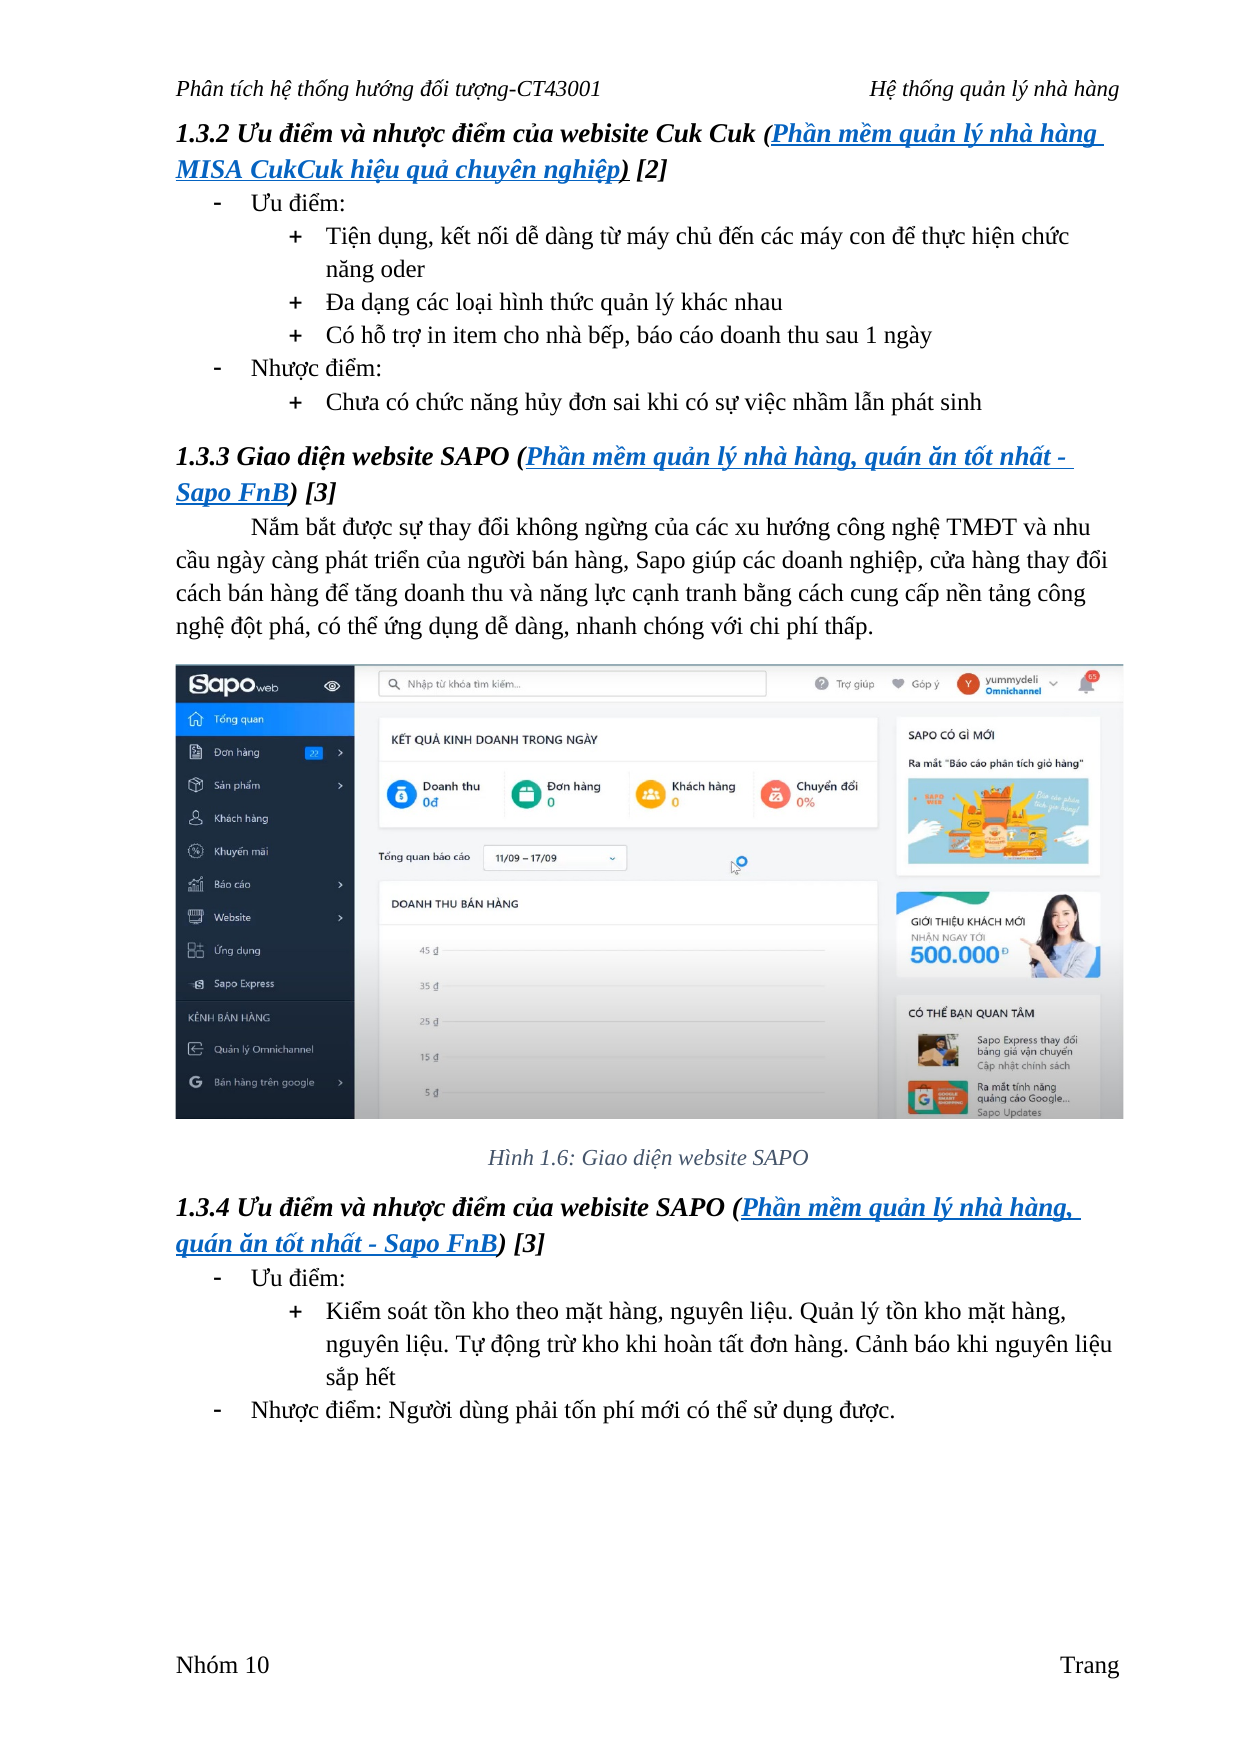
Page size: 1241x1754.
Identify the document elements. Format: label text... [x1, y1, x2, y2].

list Tiện dụng, kết nối dễ dàng từ máy chủ đến các máy con để thực hiện chức năng oder [288, 221, 1123, 283]
subtitle 1.3.3 Giao diện website SAPO (Phần mềm quản lý nhà hàng, quán ăn tốt nhất - Sapo FnB) [176, 440, 1123, 507]
list Kiểm soát tồn kho theo mặt hàng, nguyên liệu. Quản lý tồn kho mặt hàng, nguyên liệu. Tự động trừ kho khi hoàn tất đơn hàng. Cảnh báo khi nguyên liệu sắp hết [288, 1296, 1123, 1391]
picture [175, 664, 1124, 1119]
subtitle 1.3.4 Ưu điểm và nhược điểm của webisite SAPO (Phần mềm quản lý nhà hàng, quán ăn tốt nhất - Sapo FnB) [176, 1191, 1123, 1258]
list Ưu điểm: [213, 188, 1123, 217]
list Ưu điểm: [213, 1263, 1123, 1292]
list Nhược điểm: [213, 353, 1123, 382]
text Hình 1.6: Giao diện website SAPO [176, 1144, 1123, 1171]
list Có hỗ trợ in item cho nhà bếp, báo cáo doanh thu sau 1 ngày [288, 321, 1123, 349]
subtitle 1.3.2 Ưu điểm và nhược điểm của webisite Cuk Cuk (Phần mềm quản lý nhà hàng MISA CukCuk hiệu quả chuyên nghiệp) [176, 117, 1123, 184]
list Chưa có chức năng hủy đơn sai khi có sự việc nhầm lẫn phát sinh [288, 387, 1123, 415]
list Đa dạng các loại hình thức quản lý khác nhau [288, 287, 1123, 316]
list Nhược điểm: Người dùng phải tốn phí mới có thể sử dụng được. [213, 1395, 1123, 1424]
text Nắm bắt được sự thay đổi không ngừng của các xu hướng công nghệ TMĐT và nhu cầu ngày càng phát triển của người bán hàng, Sapo giúp các doanh nghiệp, cửa hàng thay đổi cách bán hàng để tăng doanh thu và năng lực cạnh tranh bằng cách cung cấp nền tảng công nghệ đột phá, có thể ứng dụng dễ dàng, nhanh chóng với chi phí thấp. [176, 512, 1123, 640]
